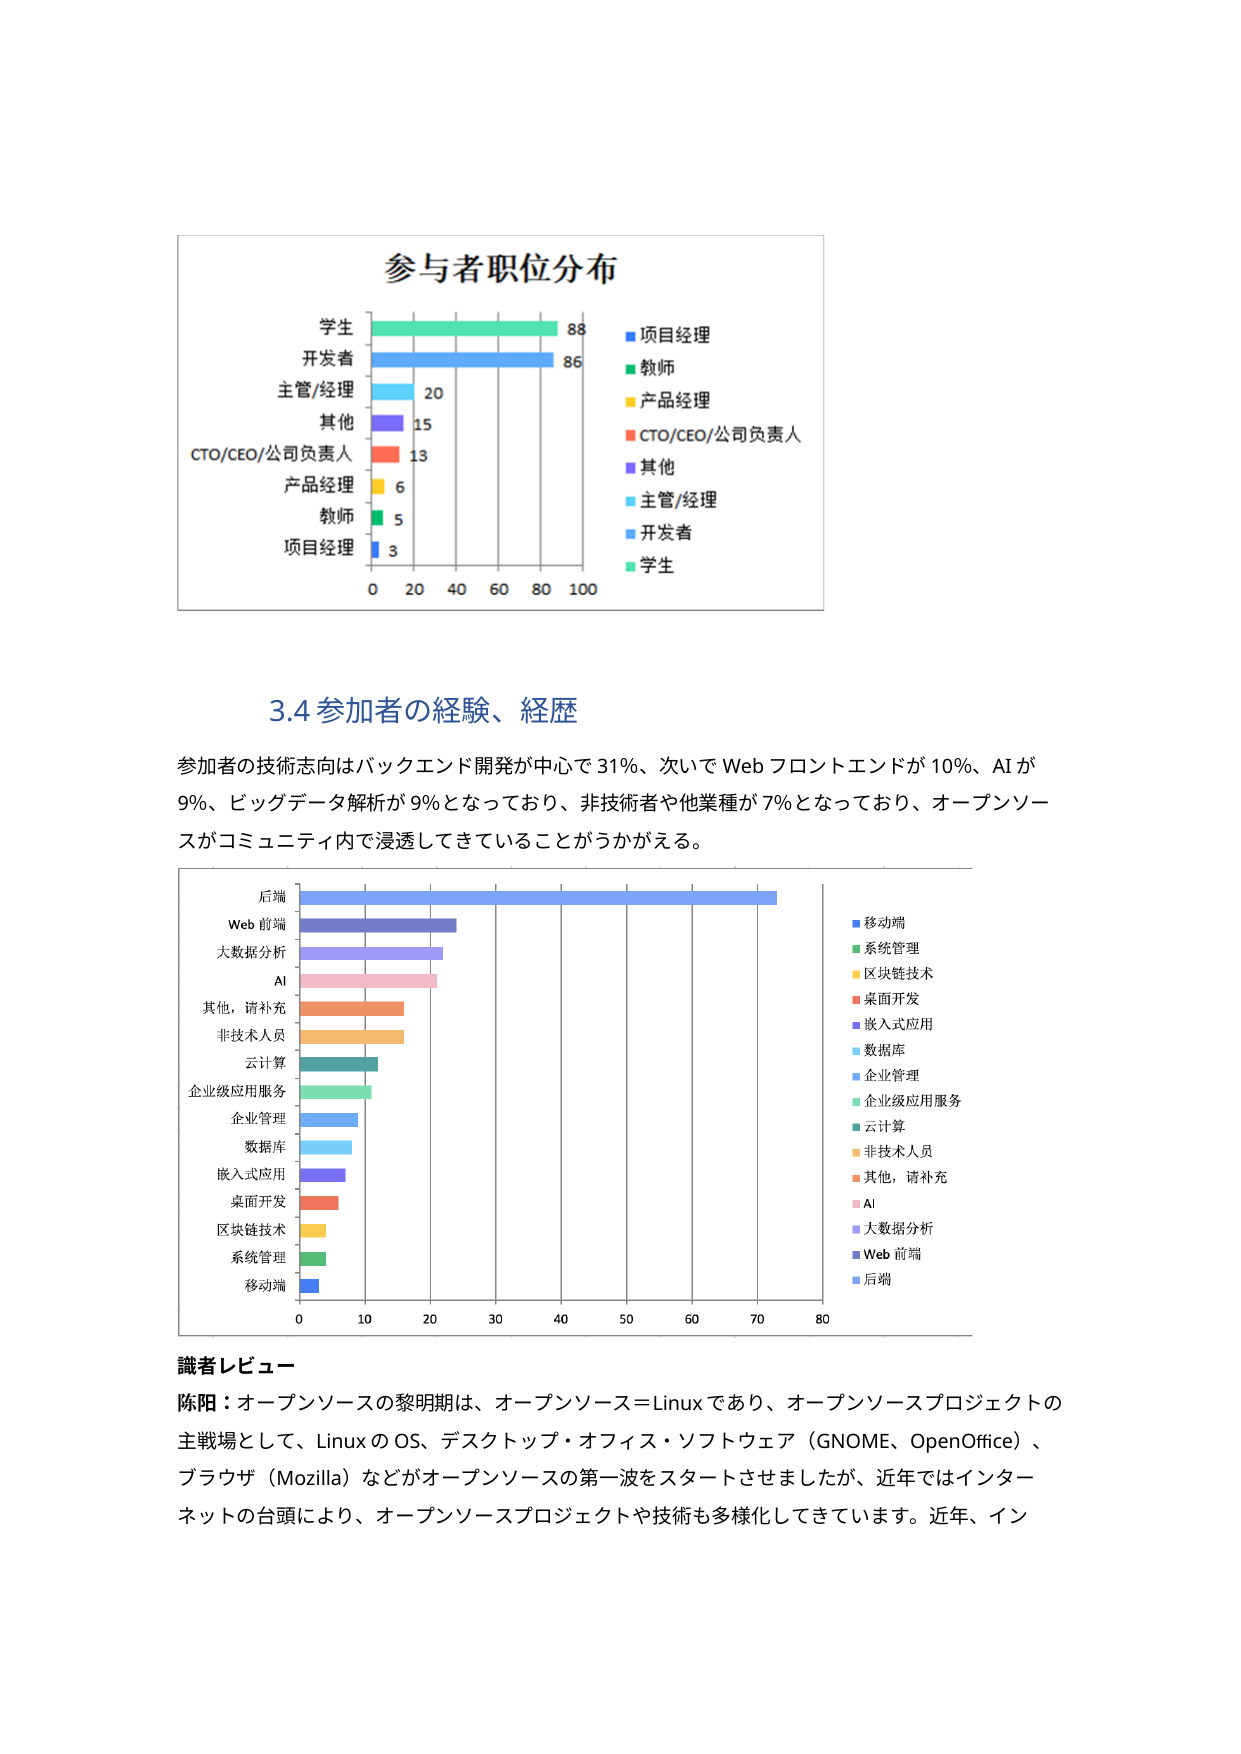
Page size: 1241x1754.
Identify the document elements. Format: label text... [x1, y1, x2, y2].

subtitle 3.4参加者の経験、経歴 [269, 671, 1063, 746]
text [177, 1346, 1063, 1533]
picture [177, 235, 825, 611]
text 参加者の技術志向はバックエンド開発が中心で31％、次いでWebフロントエンドが10％、AIが9％、ビッグデータ解析が9％となっており、非技術者や他業種が7％となっており、オープンソースがコミュニティ内で浸透してきていることがうかがえる。 [177, 746, 1063, 858]
picture [177, 866, 973, 1338]
